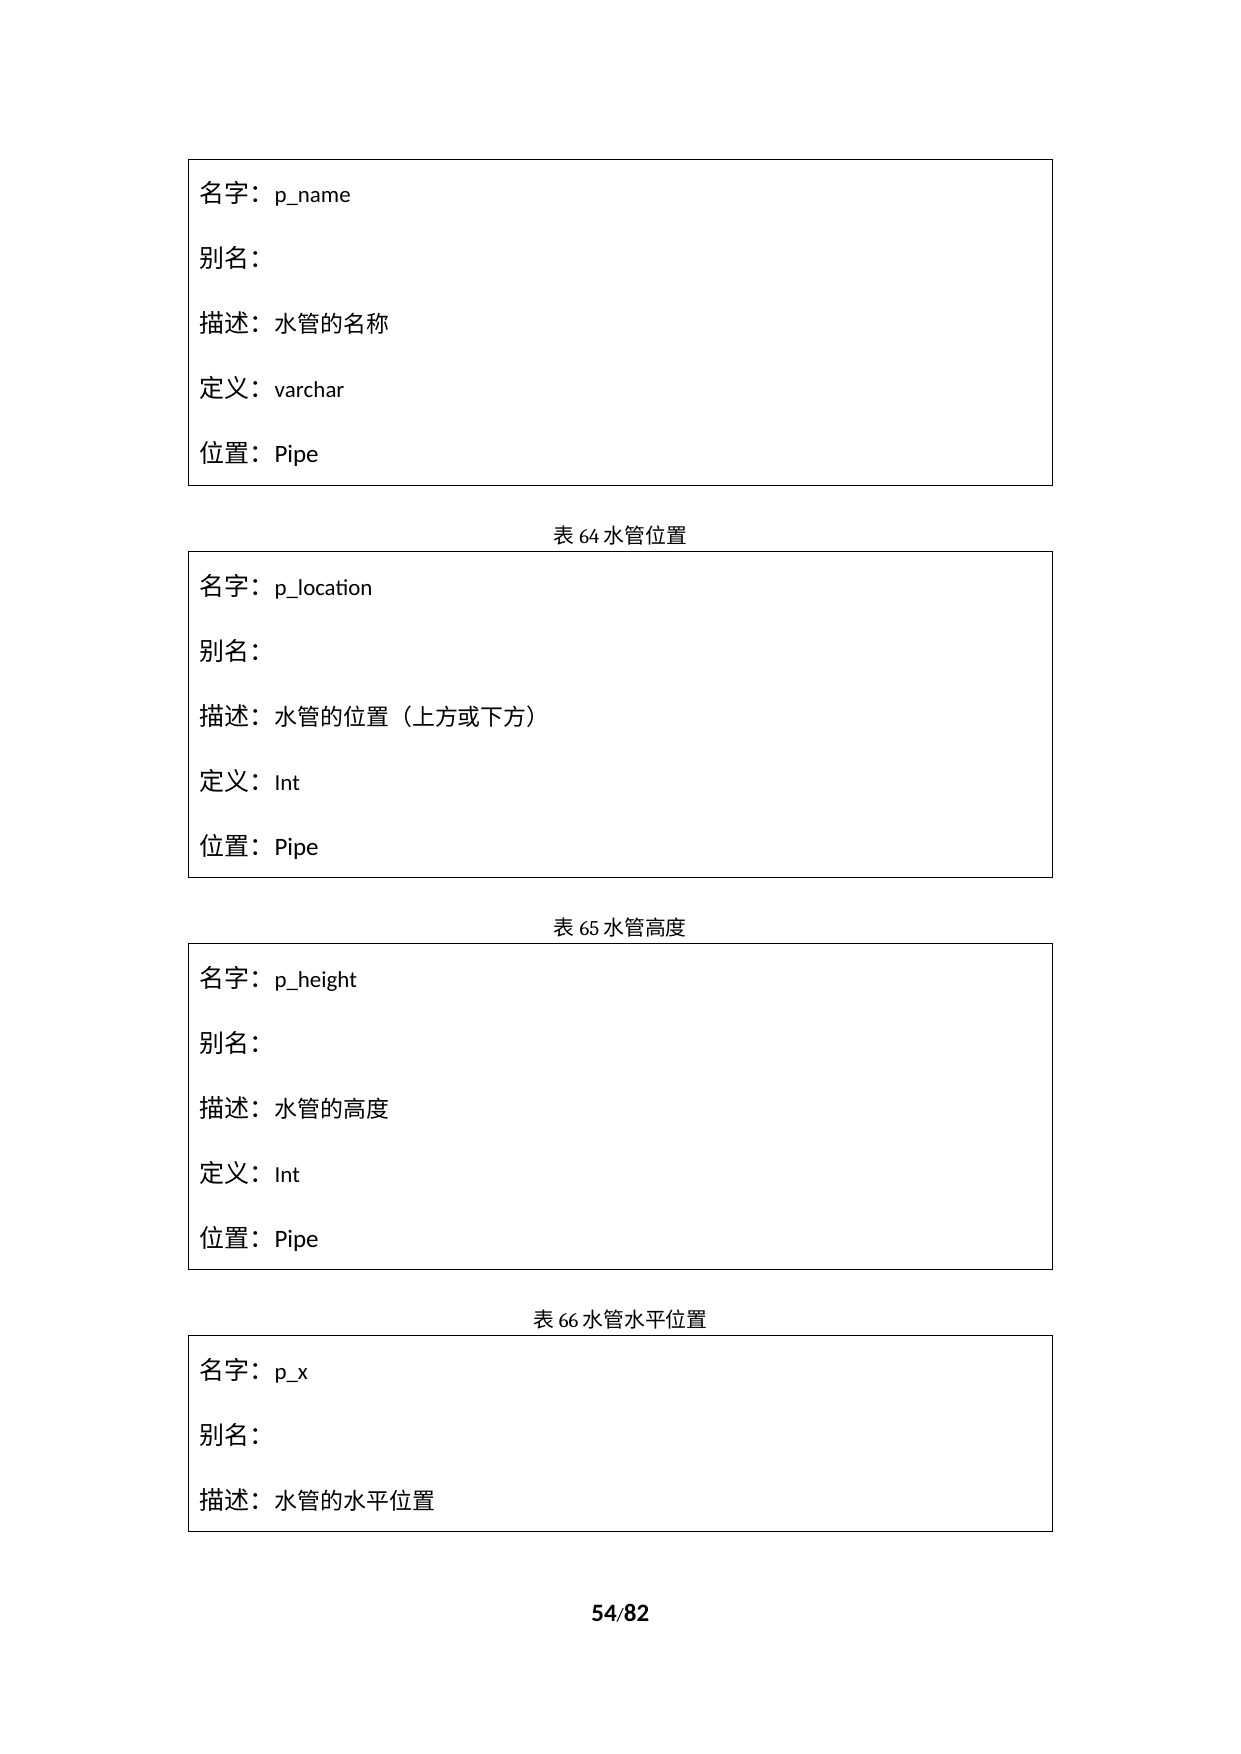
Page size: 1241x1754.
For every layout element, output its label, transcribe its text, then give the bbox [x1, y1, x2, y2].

table_header 名字：p_height 别名： 描述：水管的高度 定义：Int 位置：Pipe [189, 944, 1052, 1269]
table_header 名字：p_name 别名： 描述：水管的名称 定义：varchar 位置：Pipe [189, 160, 1052, 484]
table_header 名字：p_location 别名： 描述：水管的位置（上方或下方） 定义：Int 位置：Pipe [189, 552, 1052, 877]
text 表 64水管位置 [187, 518, 1053, 551]
text 表 65水管高度 [187, 910, 1053, 943]
text 表 66水管水平位置 [187, 1302, 1053, 1335]
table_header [189, 1336, 1052, 1531]
